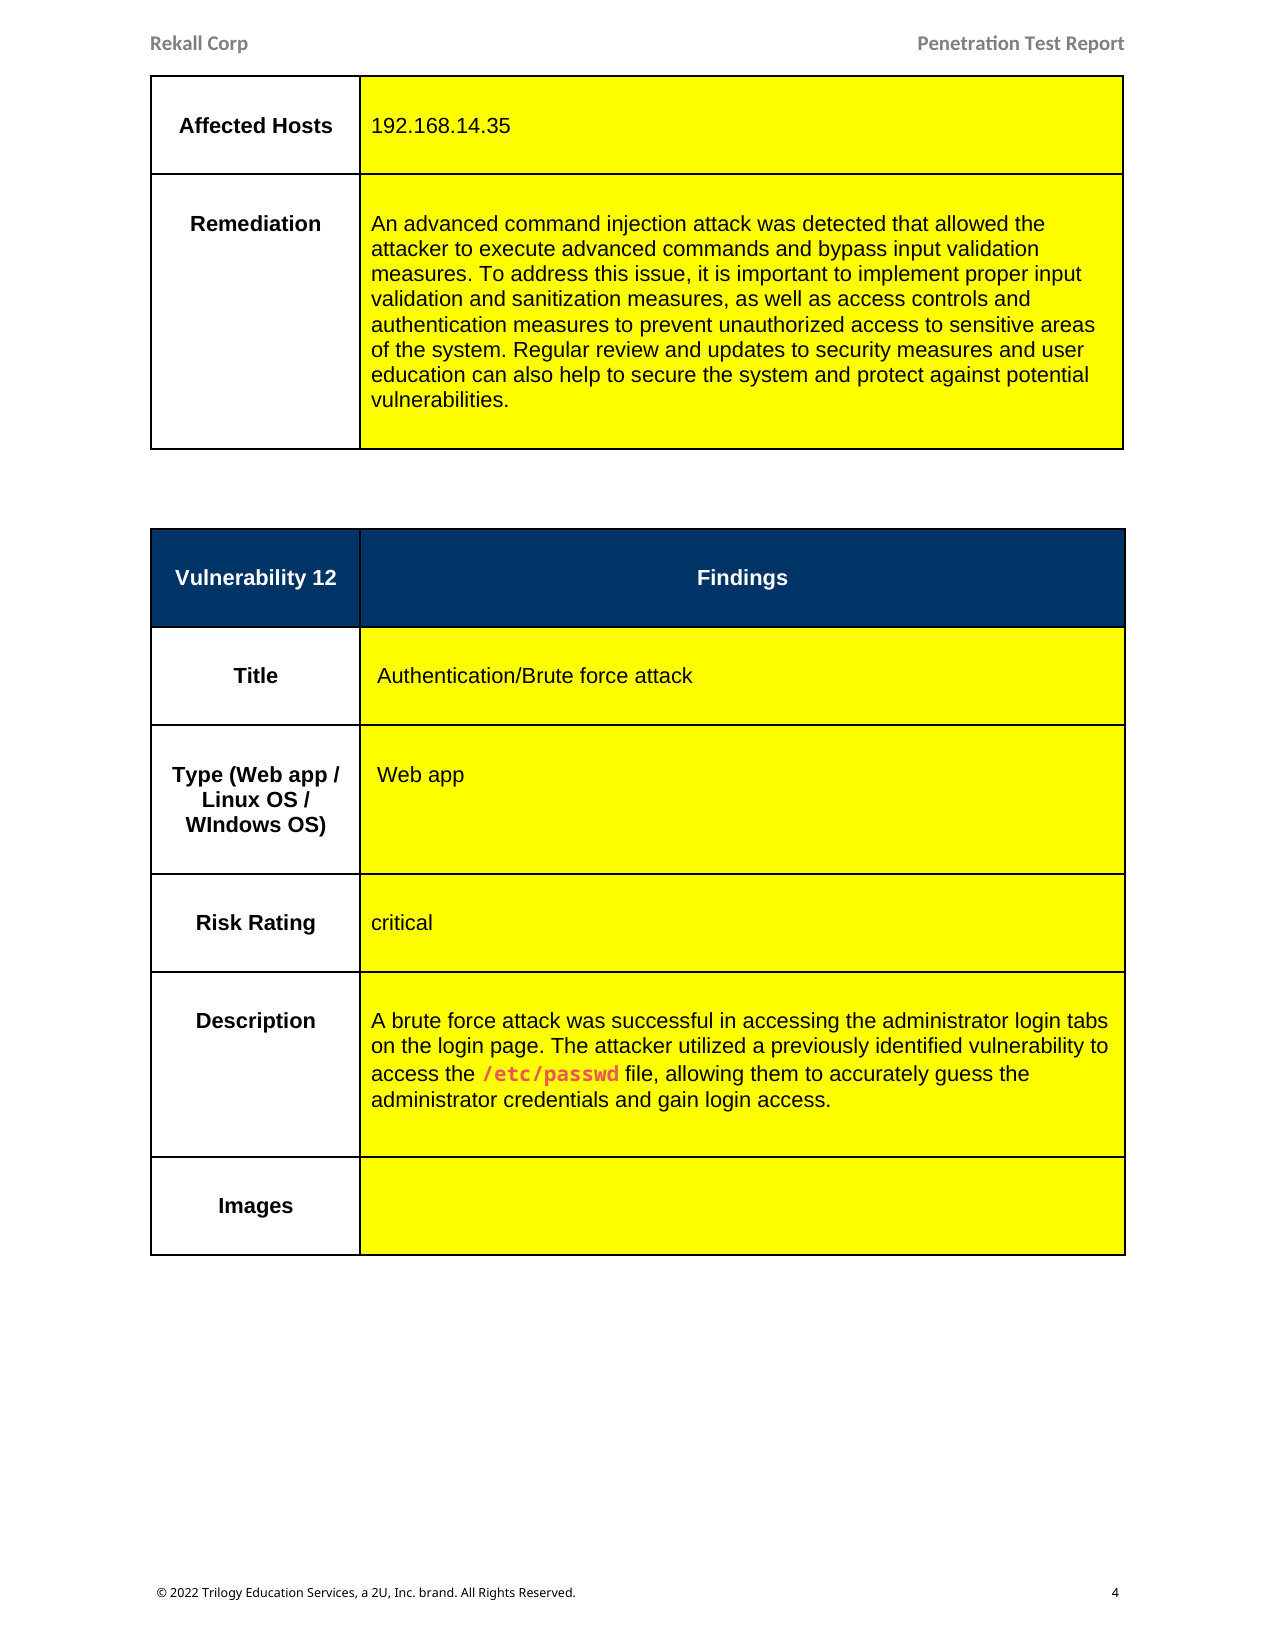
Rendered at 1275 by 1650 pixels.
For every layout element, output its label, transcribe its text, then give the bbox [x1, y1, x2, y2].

table_cell Images [152, 1158, 359, 1254]
table_cell [361, 1158, 1124, 1254]
table_cell An advanced command injection attack was detected that allowed the attacker to execute advanced commands and bypass input validation measures. To address this issue, it is important to implement proper input validation and sanitization measures, as well as access controls and authentication measures to prevent unauthorized access to sensitive areas of the system. Regular review and updates to security measures and user education can also help to secure the system and protect against potential vulnerabilities. [361, 175, 1122, 448]
table_cell critical [361, 875, 1124, 971]
table_cell Title [152, 628, 359, 724]
table_header Vulnerability 12 [152, 530, 359, 626]
table_cell Affected Hosts [152, 77, 359, 173]
table_cell Remediation [152, 175, 359, 448]
table_cell A brute force attack was successful in accessing the administrator login tabs on the login page. The attacker utilized a previously identified vulnerability to access the /etc/passwd file, allowing them to accurately guess the administrator credentials and gain login access. [361, 973, 1124, 1156]
table_cell Description [152, 973, 359, 1156]
table_cell Type (Web app / Linux OS / WIndows OS) [152, 726, 359, 873]
table_header Findings [361, 530, 1124, 626]
table_cell Risk Rating [152, 875, 359, 971]
table_cell 192.168.14.35 [361, 77, 1122, 173]
table_cell Web app [361, 726, 1124, 873]
table_cell Authentication/Brute force attack [361, 628, 1124, 724]
